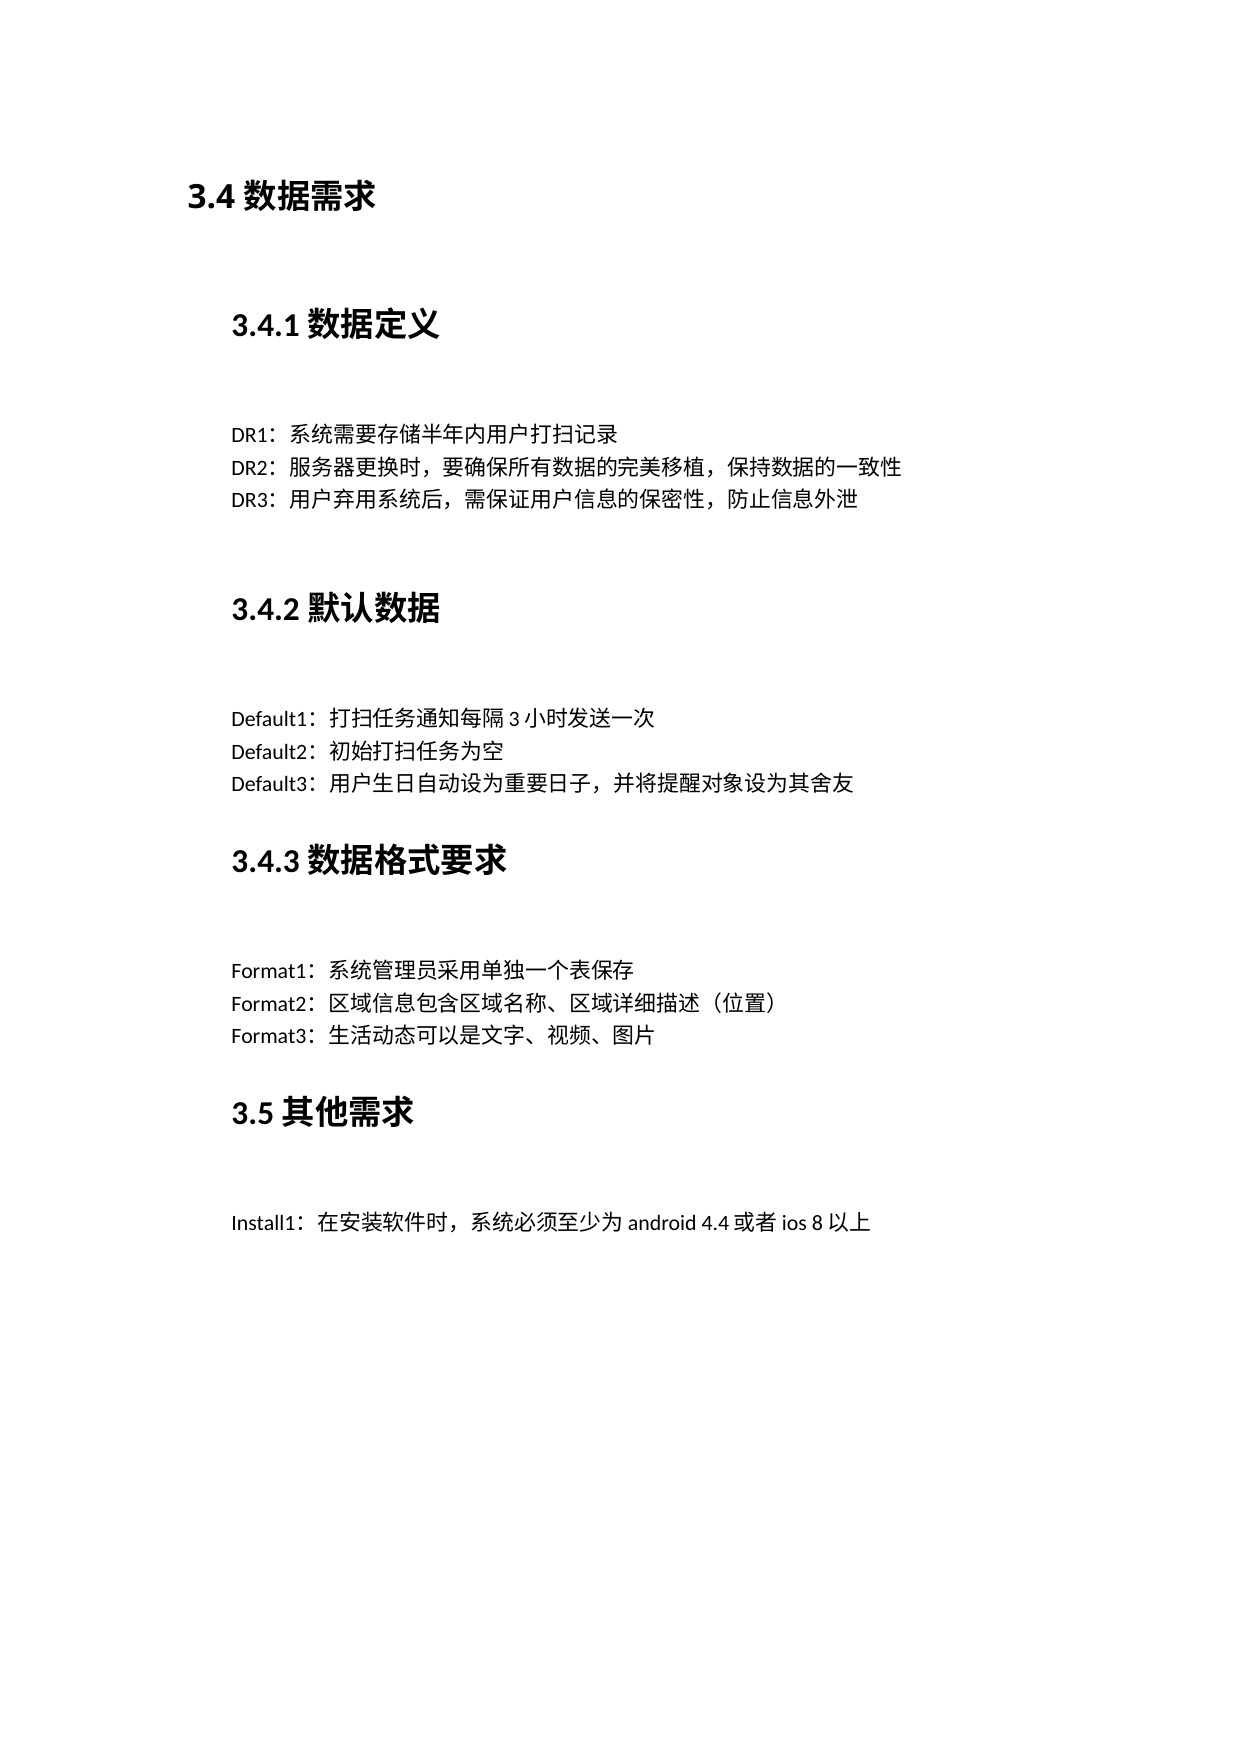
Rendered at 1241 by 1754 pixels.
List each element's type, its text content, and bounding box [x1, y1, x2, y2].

subtitle 3.4 数据需求 [187, 162, 1053, 227]
list Default3：用户生日自动设为重要日子，并将提醒对象设为其舍友 [187, 766, 1053, 798]
list Default1：打扫任务通知每隔3小时发送一次 [187, 701, 1053, 733]
text Install1：在安装软件时，系统必须至少为android 4.4或者ios 8以上 [187, 1204, 1053, 1237]
list DR3：用户弃用系统后，需保证用户信息的保密性，防止信息外泄 [187, 482, 1053, 514]
subtitle 3.4.1 数据定义 [187, 289, 1053, 354]
list DR1：系统需要存储半年内用户打扫记录 [187, 417, 1053, 449]
list Default2：初始打扫任务为空 [187, 733, 1053, 766]
subtitle 3.5 其他需求 [187, 1077, 1053, 1142]
text Format2：区域信息包含区域名称、区域详细描述（位置） [187, 985, 1053, 1018]
text Format3：生活动态可以是文字、视频、图片 [187, 1018, 1053, 1050]
subtitle 3.4.3 数据格式要求 [187, 825, 1053, 890]
subtitle 3.4.2 默认数据 [187, 574, 1053, 639]
list DR2：服务器更换时，要确保所有数据的完美移植，保持数据的一致性 [187, 449, 1053, 482]
text Format1：系统管理员采用单独一个表保存 [187, 953, 1053, 985]
